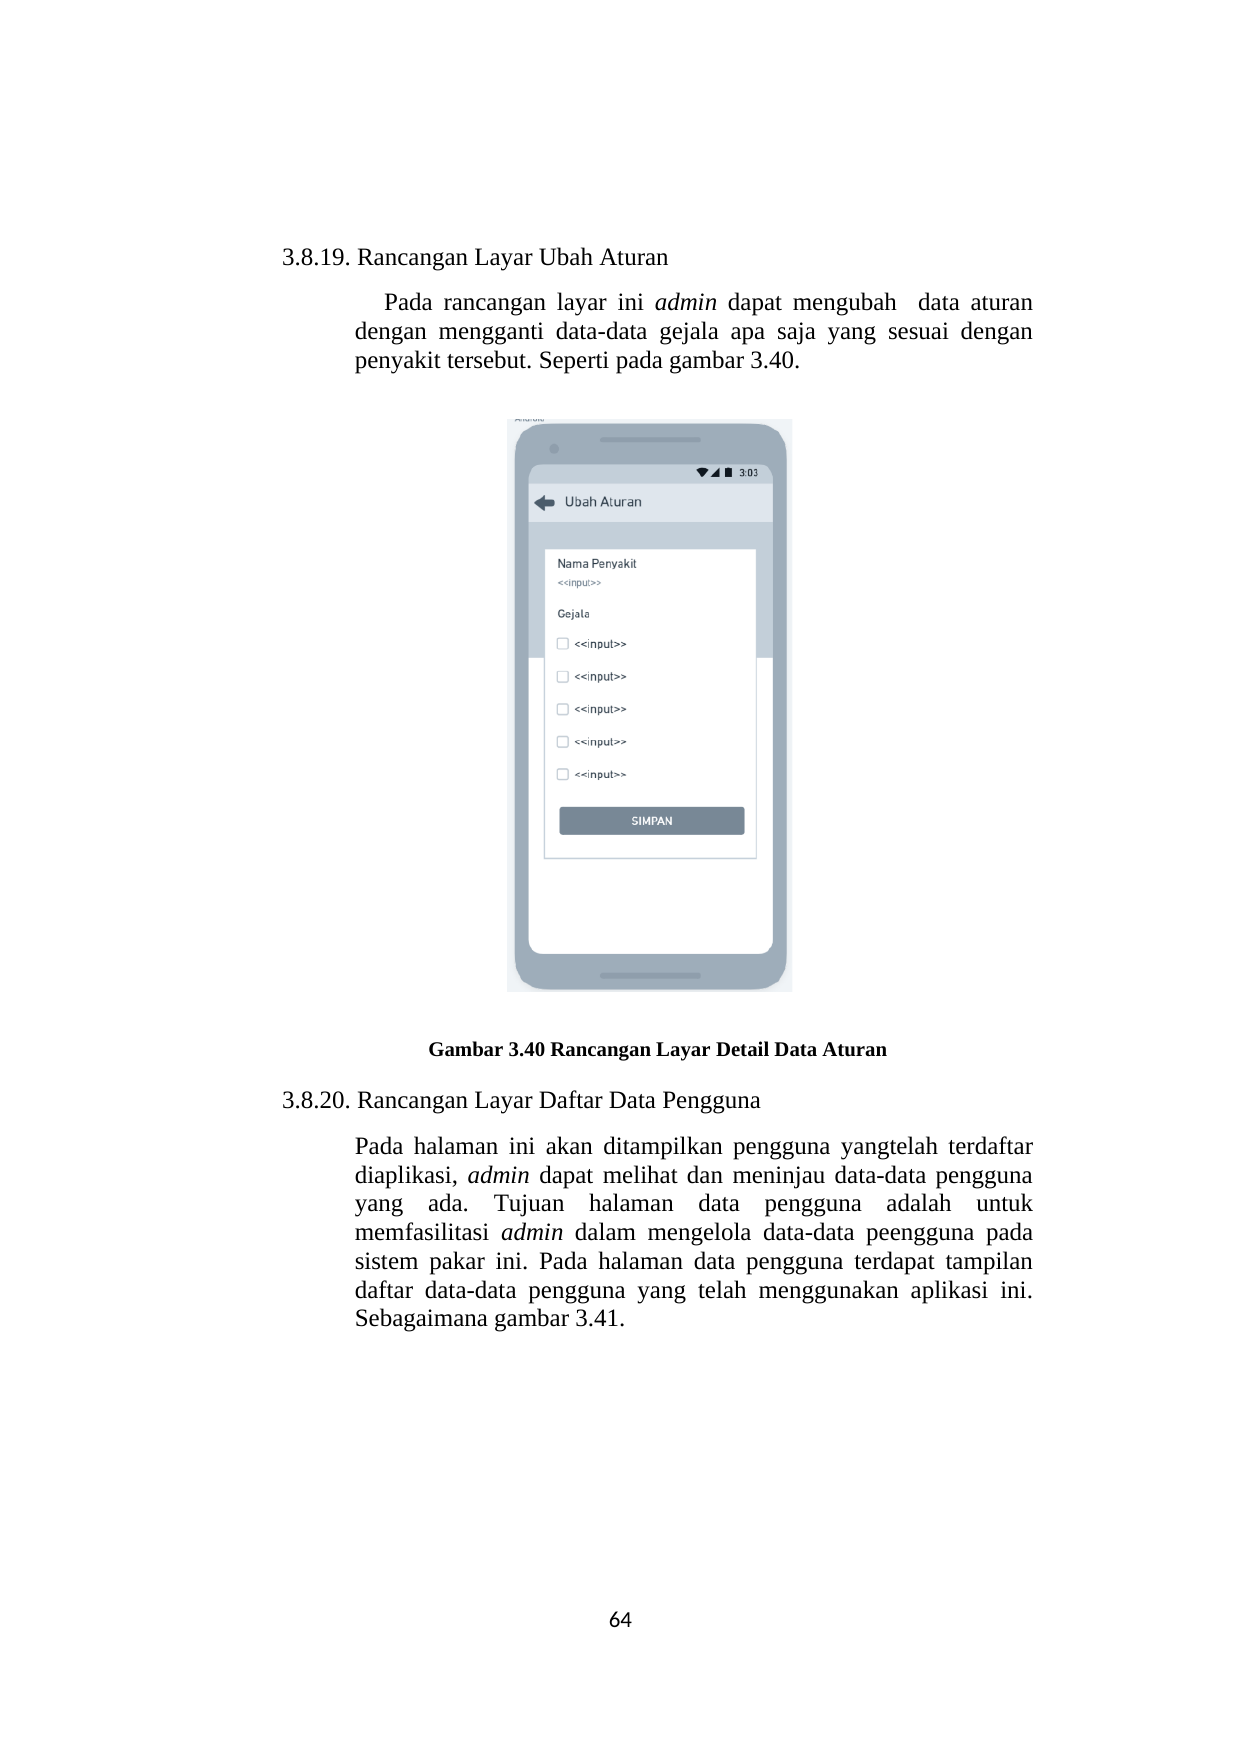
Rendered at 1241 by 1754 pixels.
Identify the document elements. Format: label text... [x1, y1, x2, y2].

text Rancangan Layar Daftar Data Pengguna [282, 1086, 1033, 1114]
text Pada halaman ini akan ditampilkan pengguna yangtelah terdaftar diaplikasi, admin dapat melihat dan meninjau data-data pengguna yang ada. Tujuan halaman data pengguna adalah untuk memfasilitasi admin dalam mengelola data-data peengguna pada sistem pakar ini. Pada halaman data pengguna terdapat tampilan daftar data-data pengguna yang telah menggunakan aplikasi ini. Sebagaimana gambar 3.41. [354, 1131, 1033, 1332]
text Pada rancangan layar ini admin dapat mengubah data aturan dengan mengganti data-data gejala apa saja yang sesuai dengan penyakit tersebut. Seperti pada gambar 3.40. [354, 287, 1033, 374]
picture [507, 419, 793, 992]
text Rancangan Layar Ubah Aturan [282, 242, 1033, 271]
text Gambar 3.40 Rancangan Layar Detail Data Aturan [282, 1037, 1033, 1061]
